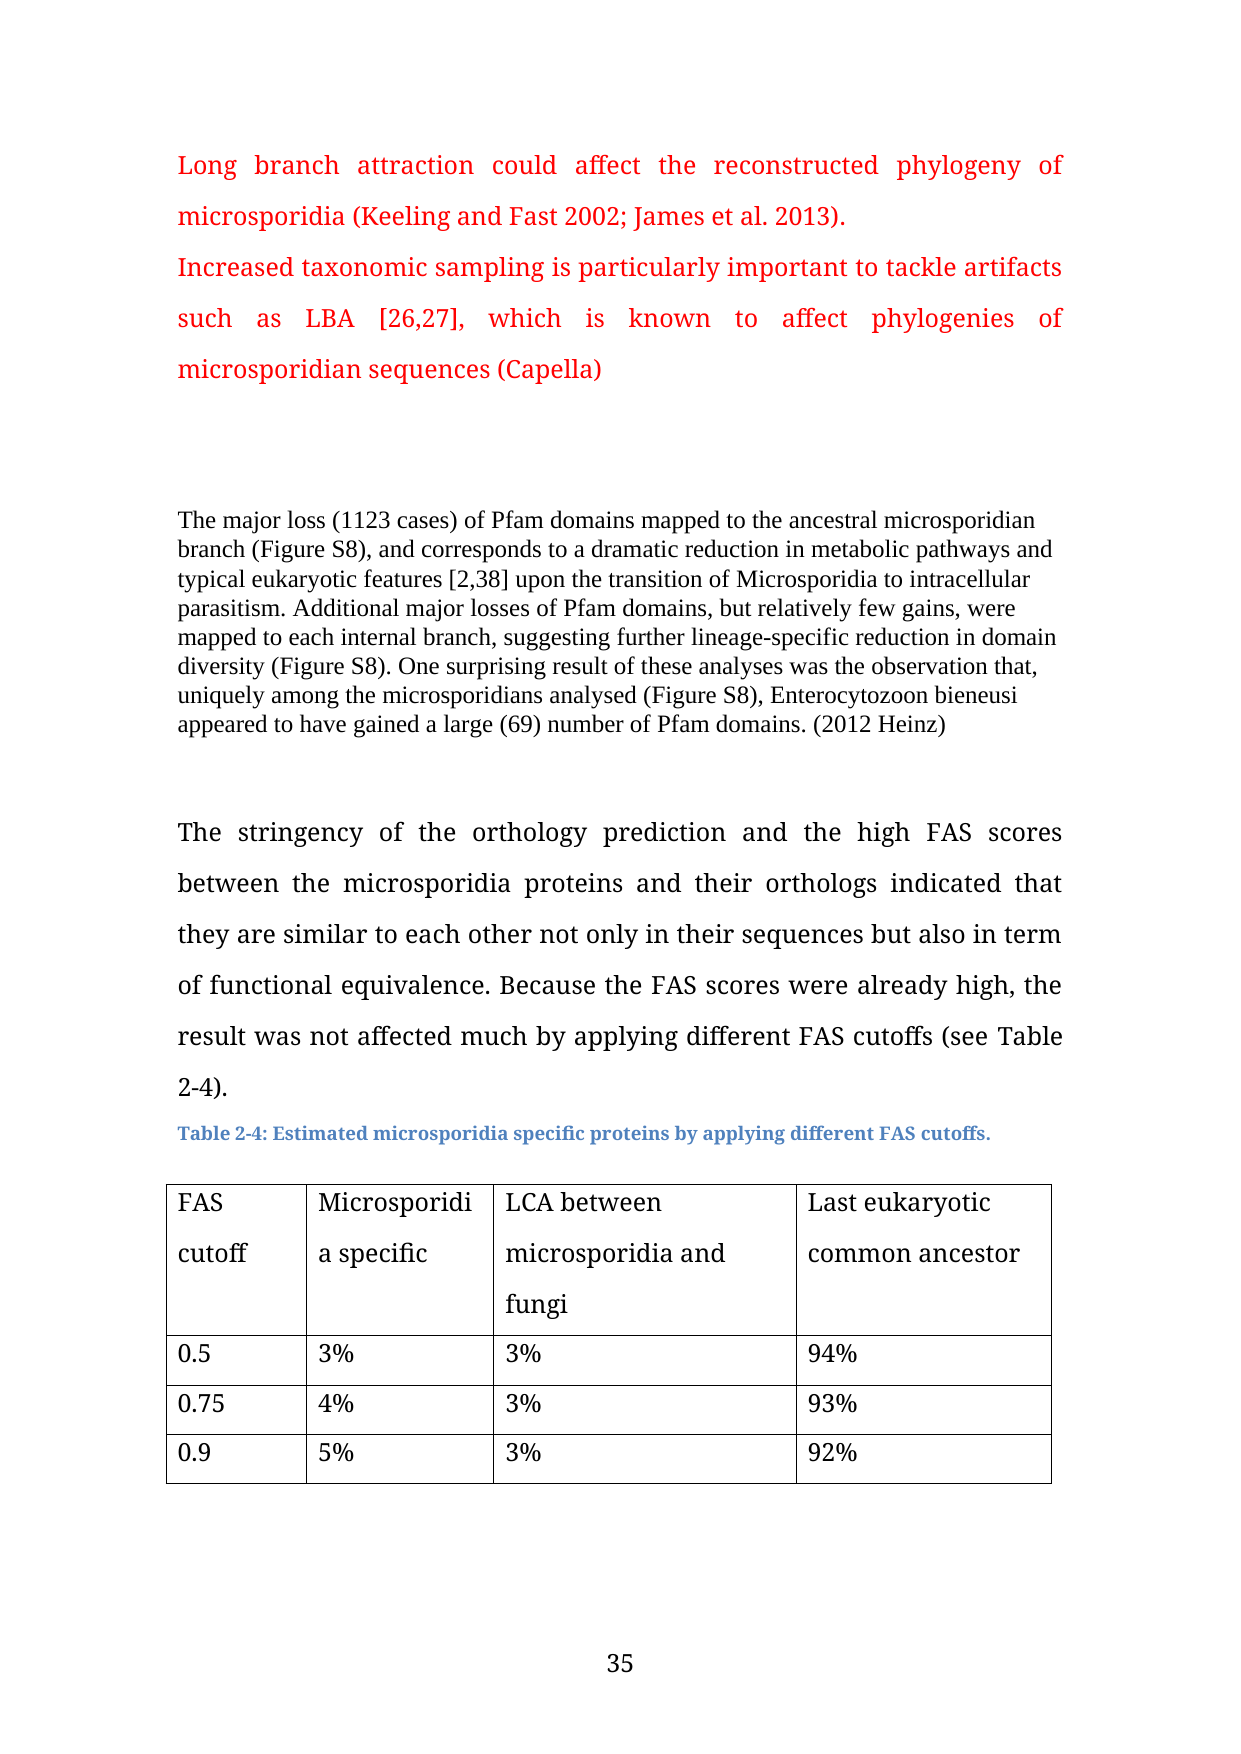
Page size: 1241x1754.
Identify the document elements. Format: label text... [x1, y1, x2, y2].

table_cell 0.9 [167, 1435, 306, 1483]
table_cell 0.75 [167, 1386, 306, 1434]
text Long branch attraction could affect the reconstructed phylogeny of microsporidia (Keeling and Fast 2002; James et al. 2013). [177, 148, 1063, 233]
table_cell 3% [494, 1435, 796, 1483]
table_cell 3% [307, 1336, 493, 1384]
table_header Last eukaryotic common ancestor [797, 1185, 1051, 1335]
table_cell 0.5 [167, 1336, 306, 1384]
table_cell 3% [494, 1336, 796, 1384]
text Increased taxonomic sampling is particularly important to tackle artifacts such as LBA [26,27], which is known to affect phylogenies of microsporidian sequences (Capella) [177, 250, 1063, 386]
table_header LCA between microsporidia and fungi [494, 1185, 796, 1335]
text Table 2-4: Estimated microsporidia specific proteins by applying different FAS cutoffs. [177, 1121, 1063, 1146]
table_cell 3% [494, 1386, 796, 1434]
table_cell 94% [797, 1336, 1051, 1384]
table_cell 5% [307, 1435, 493, 1483]
table_header Microsporidia specific [307, 1185, 493, 1335]
table_cell 92% [797, 1435, 1051, 1483]
text The stringency of the orthology prediction and the high FAS scores between the microsporidia proteins and their orthologs indicated that they are similar to each other not only in their sequences but also in term of functional equivalence. Because the FAS scores were already high, the result was not affected much by applying different FAS cutoffs (see Table 2-4). [177, 814, 1063, 1104]
table_header FAS cutoff [167, 1185, 306, 1335]
text The major loss (1123 cases) of Pfam domains mapped to the ancestral microsporidian branch (Figure S8), and corresponds to a dramatic reduction in metabolic pathways and typical eukaryotic features [2,38] upon the transition of Microsporidia to intracellular parasitism. Additional major losses of Pfam domains, but relatively few gains, were mapped to each internal branch, suggesting further lineage-specific reduction in domain diversity (Figure S8). One surprising result of these analyses was the observation that, uniquely among the microsporidians analysed (Figure S8), Enterocytozoon bieneusi appeared to have gained a large (69) number of Pfam domains. (2012 Heinz) [177, 505, 1063, 738]
table_cell 93% [797, 1386, 1051, 1434]
table_cell 4% [307, 1386, 493, 1434]
